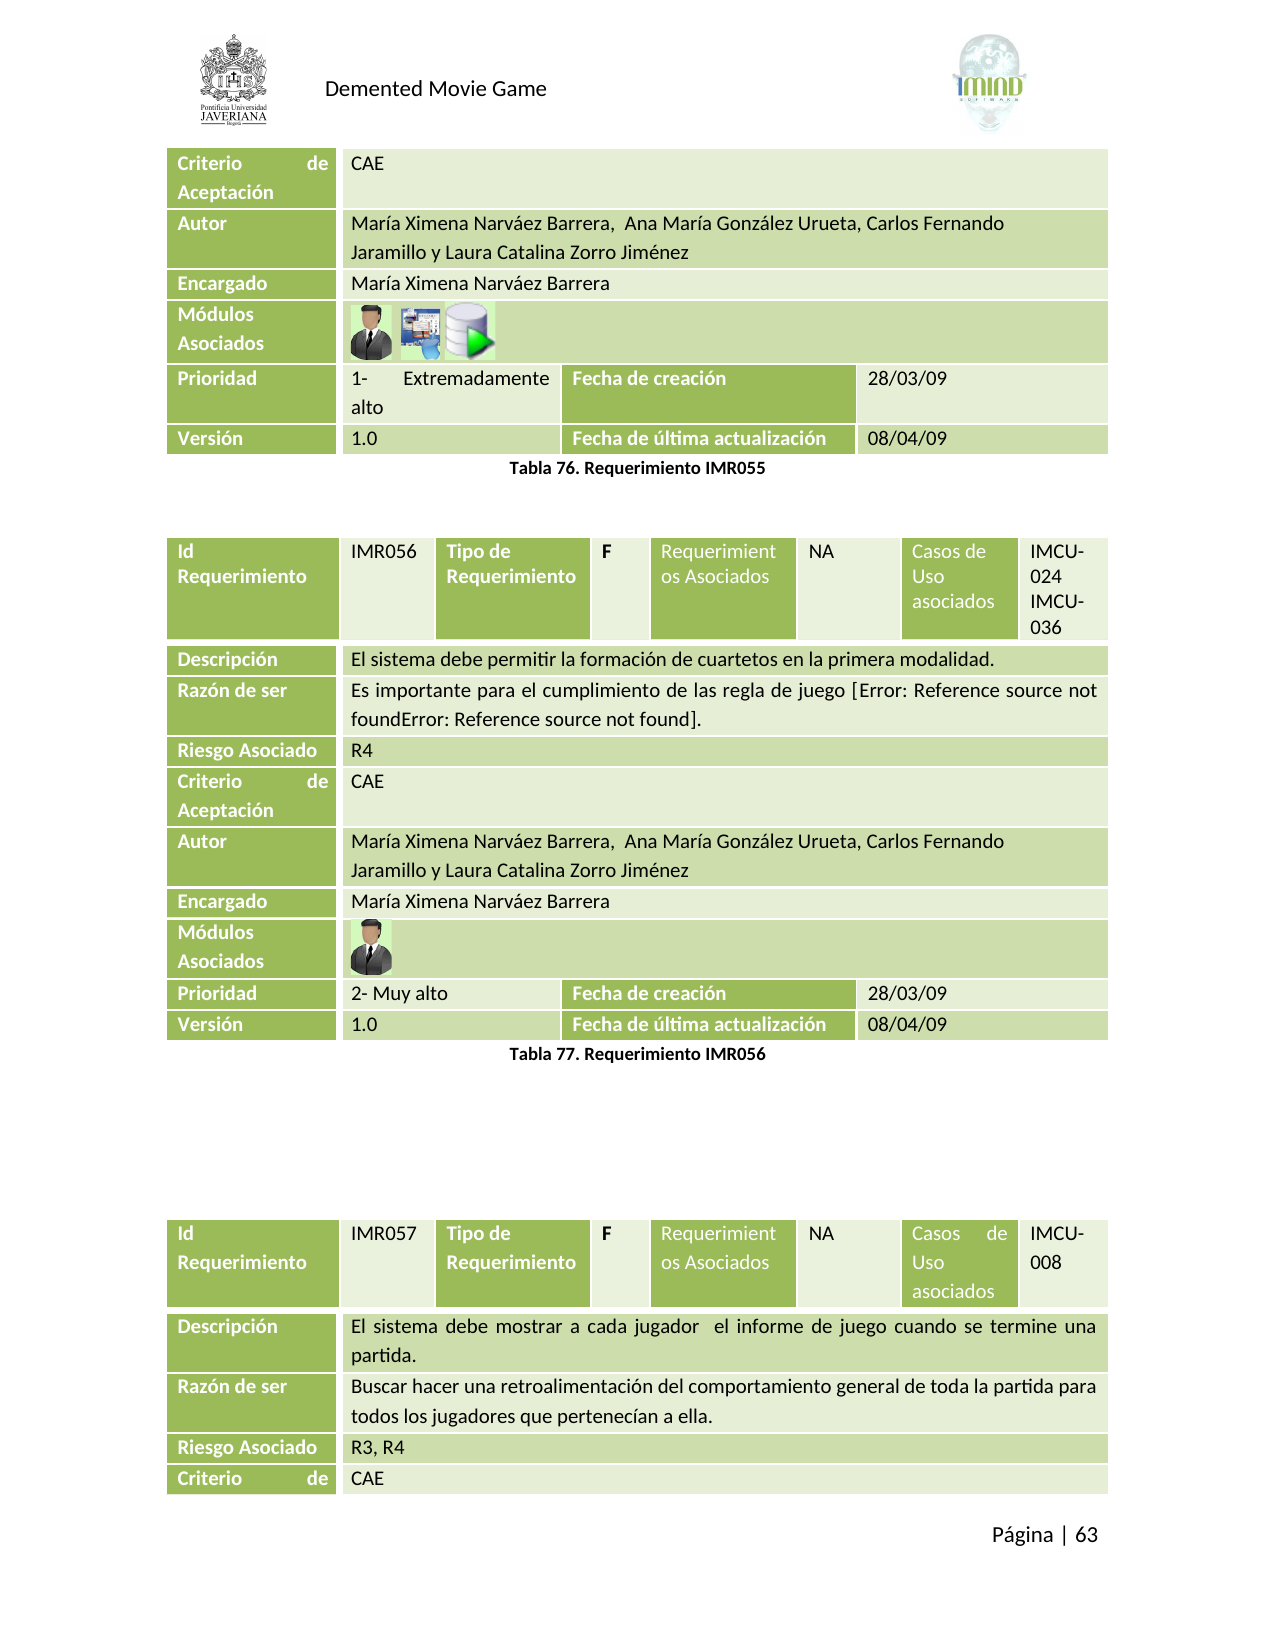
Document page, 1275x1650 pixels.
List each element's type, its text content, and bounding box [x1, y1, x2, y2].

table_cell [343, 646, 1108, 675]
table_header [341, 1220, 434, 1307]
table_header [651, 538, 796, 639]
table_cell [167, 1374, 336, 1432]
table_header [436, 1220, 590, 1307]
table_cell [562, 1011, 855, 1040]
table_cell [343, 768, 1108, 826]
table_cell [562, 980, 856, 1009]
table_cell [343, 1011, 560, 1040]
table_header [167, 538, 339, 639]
picture [401, 308, 441, 360]
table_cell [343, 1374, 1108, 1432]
picture [200, 34, 267, 126]
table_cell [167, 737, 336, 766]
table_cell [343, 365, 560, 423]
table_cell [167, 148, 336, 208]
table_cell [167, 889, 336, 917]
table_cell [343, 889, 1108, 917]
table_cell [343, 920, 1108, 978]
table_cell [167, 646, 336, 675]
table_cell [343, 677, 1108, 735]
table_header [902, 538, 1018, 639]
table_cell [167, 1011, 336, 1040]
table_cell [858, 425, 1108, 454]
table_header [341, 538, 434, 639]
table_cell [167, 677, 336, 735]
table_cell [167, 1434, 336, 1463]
text Tabla 76. Requerimiento IMR055 [177, 456, 1098, 479]
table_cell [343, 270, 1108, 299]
text Tabla 77. Requerimiento IMR056 [177, 1042, 1098, 1065]
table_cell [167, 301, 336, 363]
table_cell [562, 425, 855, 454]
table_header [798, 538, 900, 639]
picture [350, 305, 392, 360]
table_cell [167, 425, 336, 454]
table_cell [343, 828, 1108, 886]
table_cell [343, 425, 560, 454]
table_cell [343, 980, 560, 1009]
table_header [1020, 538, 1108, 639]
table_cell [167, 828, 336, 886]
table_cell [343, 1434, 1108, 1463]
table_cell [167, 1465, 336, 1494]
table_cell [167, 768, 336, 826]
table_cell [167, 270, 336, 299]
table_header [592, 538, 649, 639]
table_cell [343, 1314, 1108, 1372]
picture [444, 301, 496, 360]
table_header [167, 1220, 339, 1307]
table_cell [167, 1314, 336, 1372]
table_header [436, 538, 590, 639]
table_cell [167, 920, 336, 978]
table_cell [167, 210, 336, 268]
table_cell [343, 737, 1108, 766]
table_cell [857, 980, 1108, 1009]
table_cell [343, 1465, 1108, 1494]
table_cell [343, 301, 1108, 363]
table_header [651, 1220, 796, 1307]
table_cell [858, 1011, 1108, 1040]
picture [350, 919, 392, 975]
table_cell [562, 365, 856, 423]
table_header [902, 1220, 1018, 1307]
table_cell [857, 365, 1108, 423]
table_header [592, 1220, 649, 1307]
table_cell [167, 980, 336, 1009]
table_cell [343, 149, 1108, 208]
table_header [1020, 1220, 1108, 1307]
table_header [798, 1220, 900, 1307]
picture [951, 34, 1033, 138]
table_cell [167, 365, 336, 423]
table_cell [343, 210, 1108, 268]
